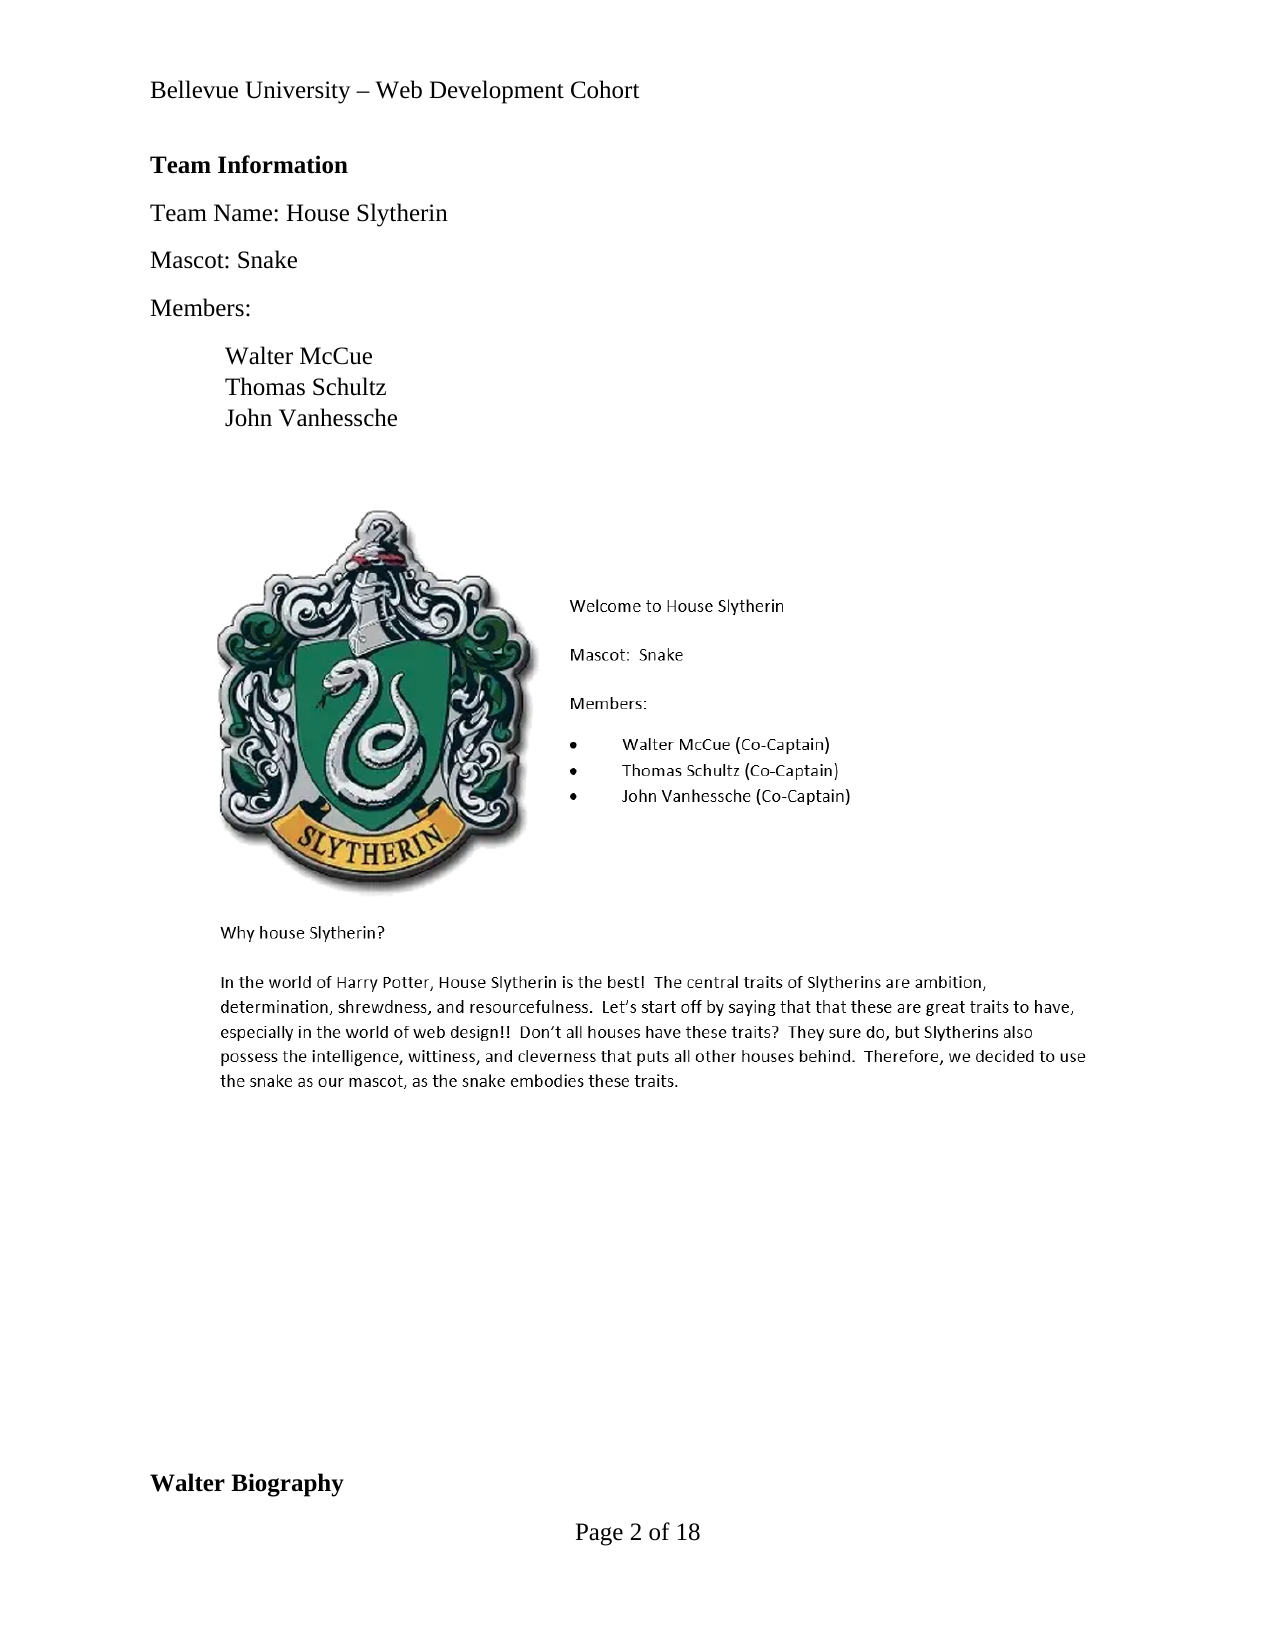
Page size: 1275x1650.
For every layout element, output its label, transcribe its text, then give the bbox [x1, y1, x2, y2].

picture [150, 498, 1125, 1115]
text Walter Biography [150, 1468, 1125, 1497]
text Walter McCue Thomas Schultz John Vanhessche [150, 341, 1125, 432]
text Team Information [150, 150, 1125, 179]
text Mascot: Snake [150, 245, 1125, 274]
text Team Name: House Slytherin [150, 198, 1125, 226]
text Members: [150, 293, 1125, 322]
